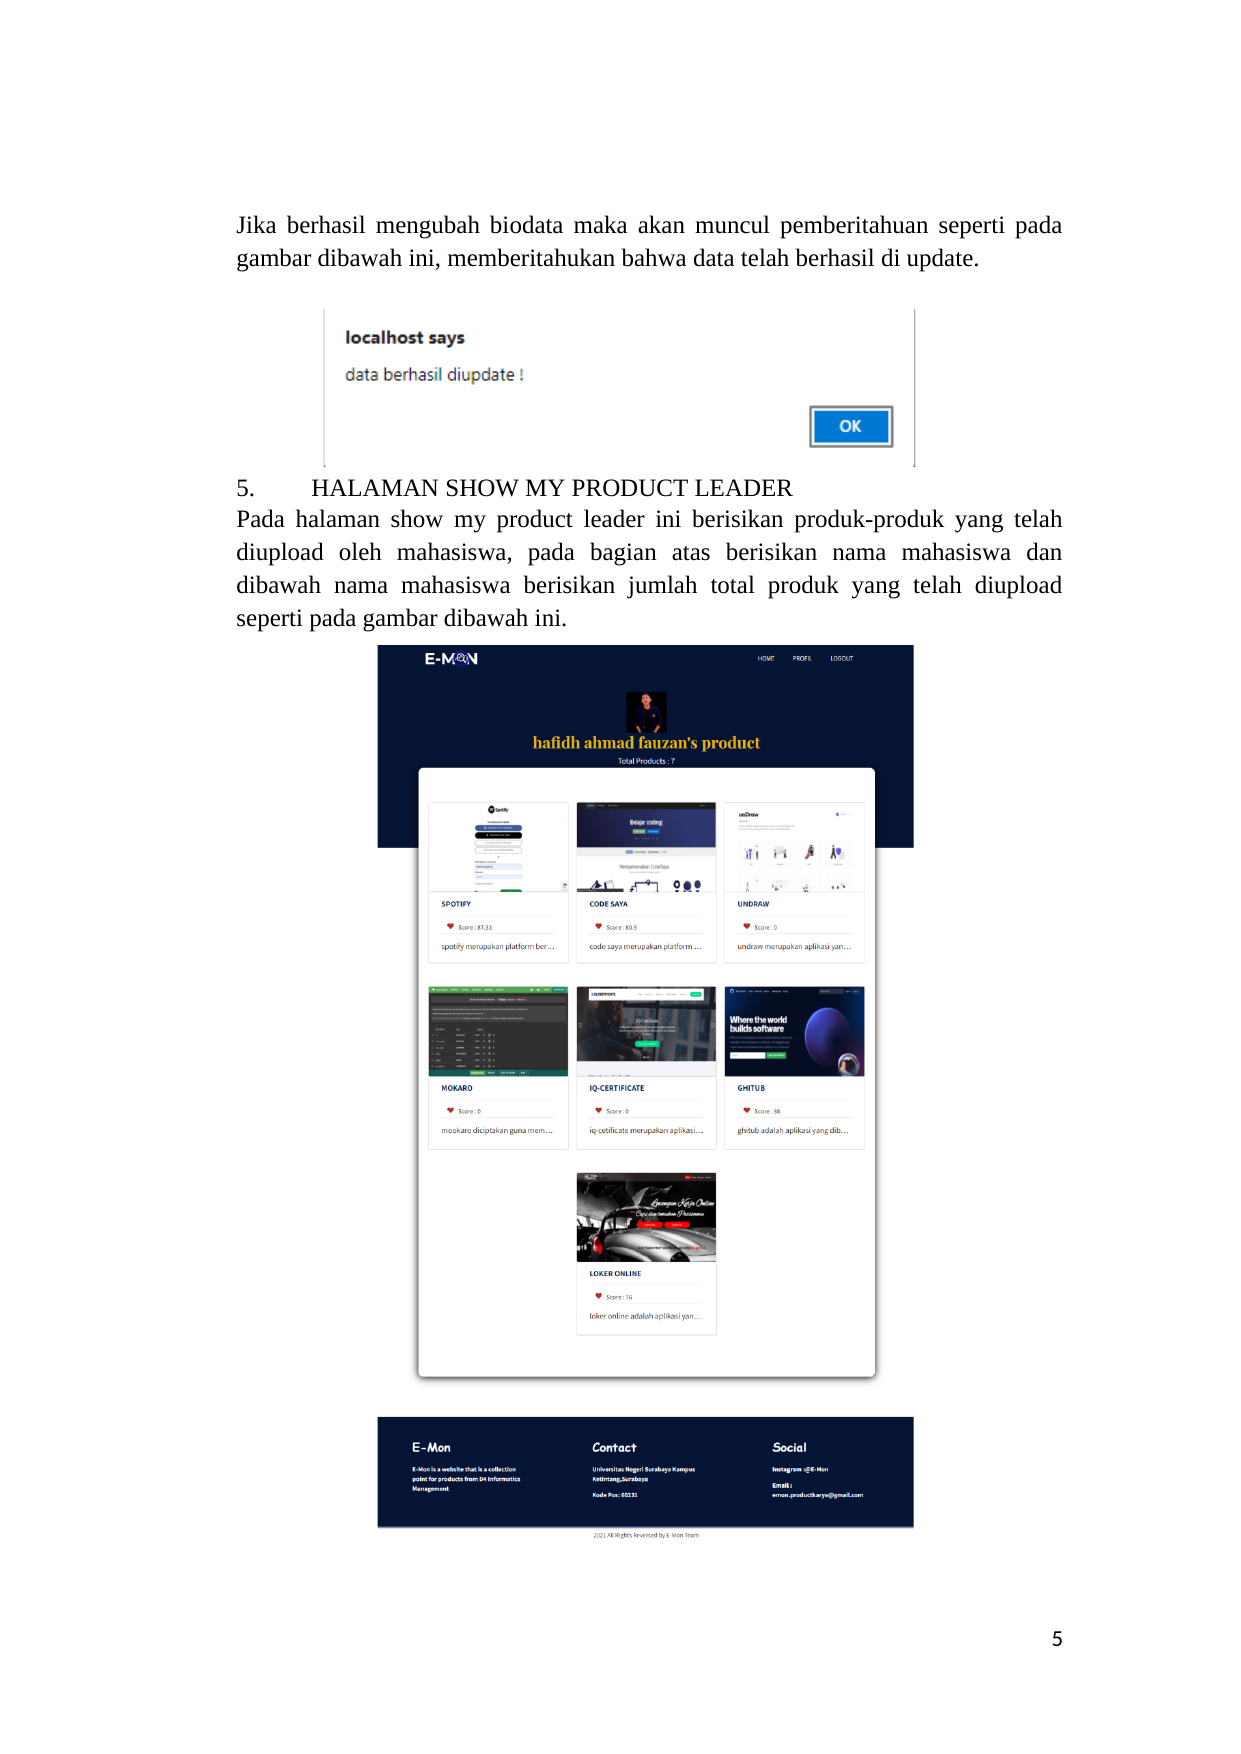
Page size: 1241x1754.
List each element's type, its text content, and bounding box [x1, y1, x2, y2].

text Jika berhasil mengubah biodata maka akan muncul pemberitahuan seperti pada gambar dibawah ini, memberitahukan bahwa data telah berhasil di update. [236, 210, 1063, 272]
text Pada halaman show my product leader ini berisikan produk-produk yang telah diupload oleh mahasiswa, pada bagian atas berisikan nama mahasiswa dan dibawah nama mahasiswa berisikan jumlah total produk yang telah diupload seperti pada gambar dibawah ini. [236, 504, 1063, 632]
picture [323, 307, 916, 467]
picture [376, 645, 914, 1542]
